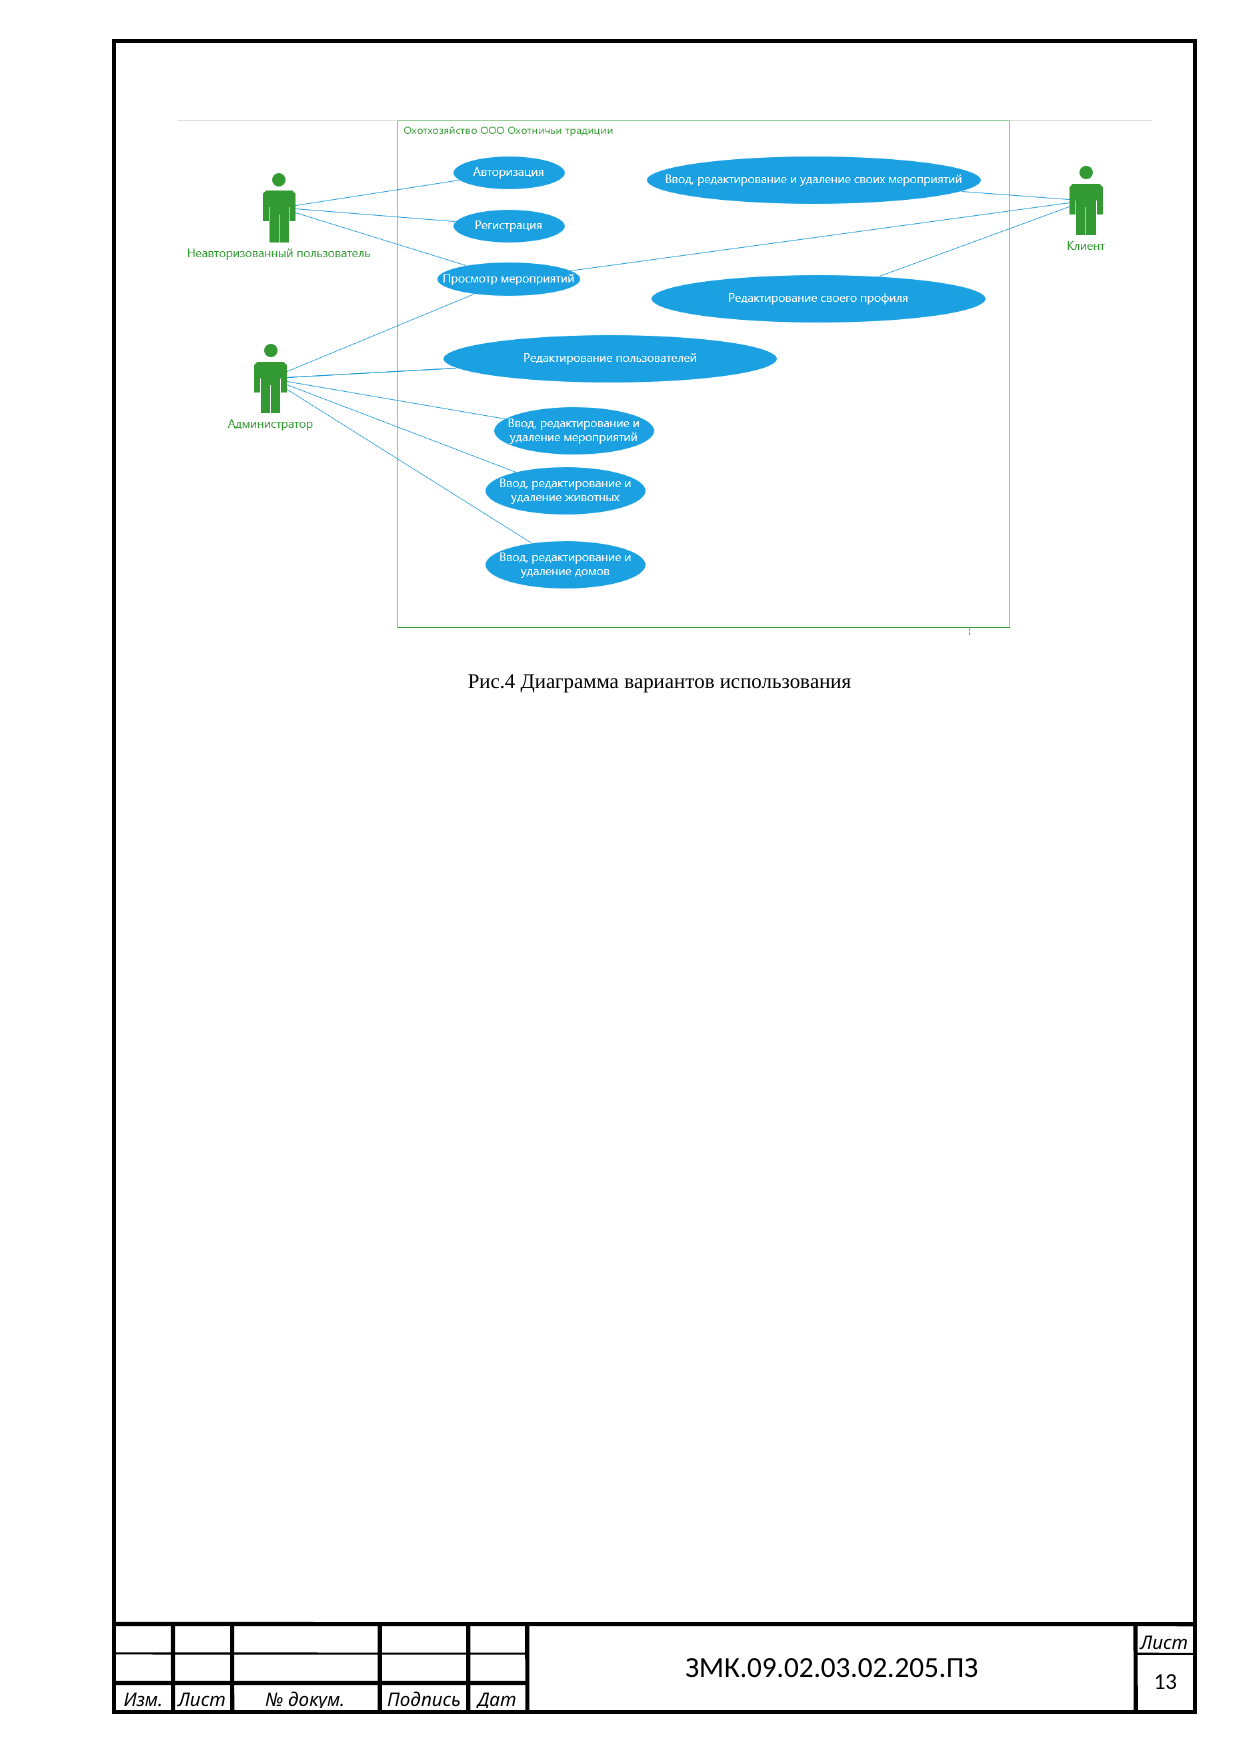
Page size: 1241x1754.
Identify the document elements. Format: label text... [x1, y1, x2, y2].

picture [177, 118, 1152, 635]
text Рис.4 Диаграмма вариантов использования [177, 669, 1142, 693]
